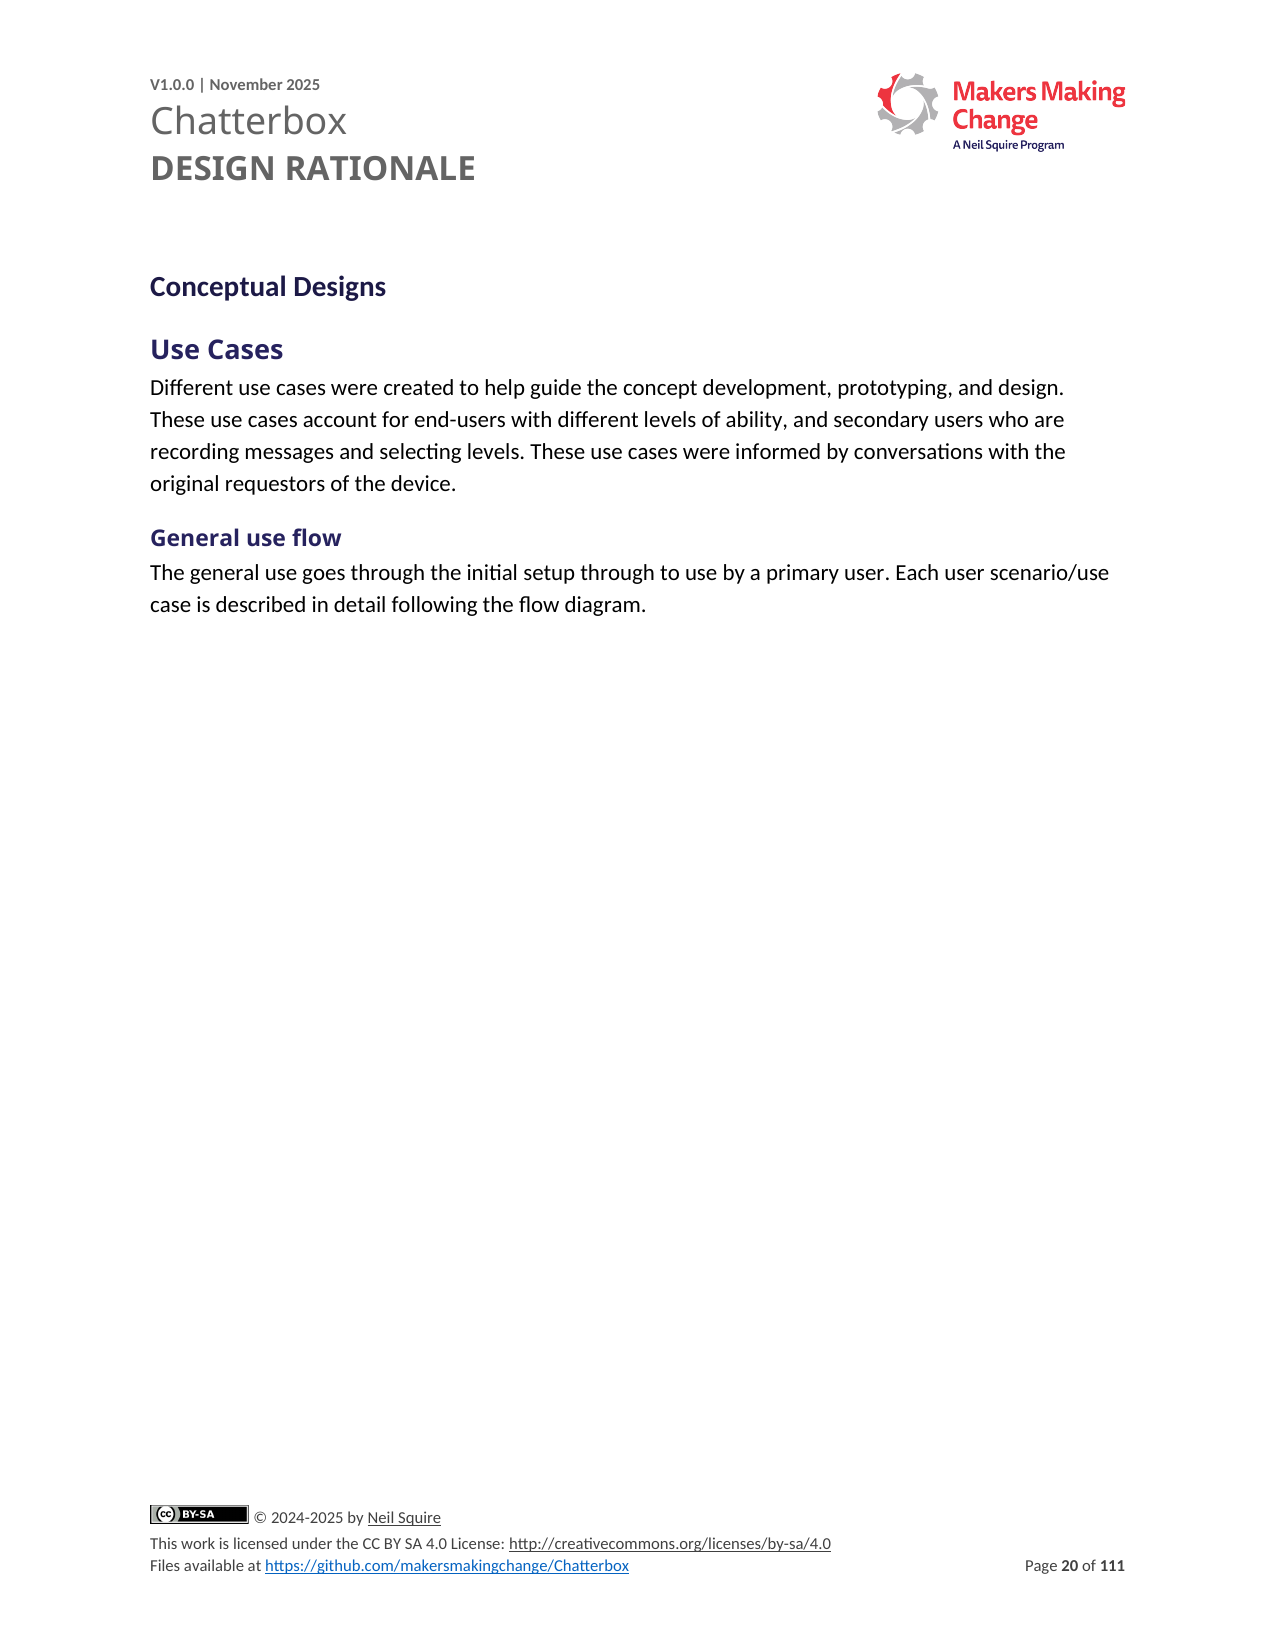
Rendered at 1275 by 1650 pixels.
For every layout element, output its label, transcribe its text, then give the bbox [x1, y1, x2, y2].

subtitle Conceptual Designs [150, 268, 1125, 304]
picture [877, 73, 1125, 152]
subtitle General use flow [150, 522, 1125, 553]
text Different use cases were created to help guide the concept development, prototyping, and design. These use cases account for end-users with different levels of ability, and secondary users who are recording messages and selecting levels. These use cases were informed by conversations with the original requestors of the device. [150, 373, 1125, 497]
text The general use goes through the initial setup through to use by a primary user. Each user scenario/use case is described in detail following the flow diagram. [150, 558, 1125, 618]
subtitle Use Cases [150, 330, 1125, 367]
picture [150, 1505, 249, 1524]
